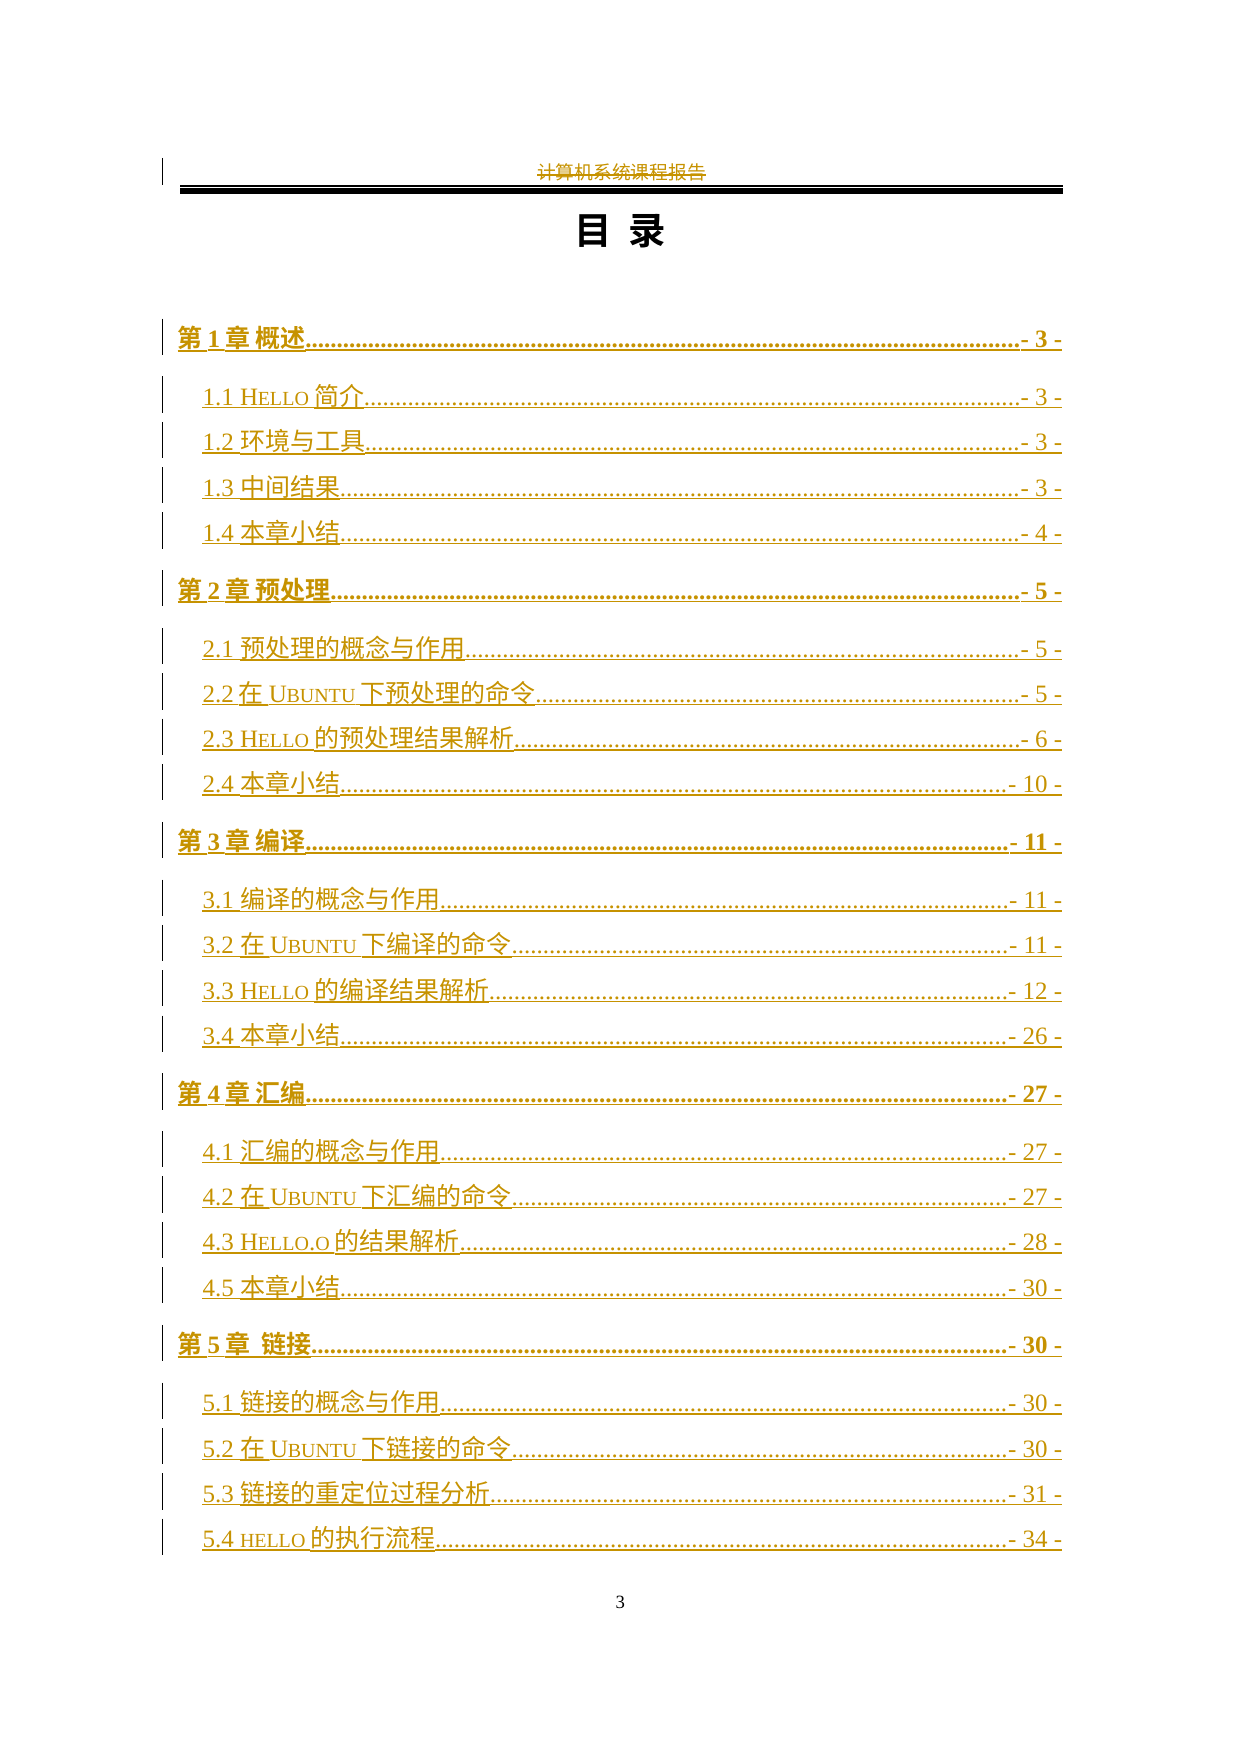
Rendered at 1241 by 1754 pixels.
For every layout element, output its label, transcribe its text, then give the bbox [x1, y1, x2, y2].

text 目 录 [177, 201, 1063, 255]
